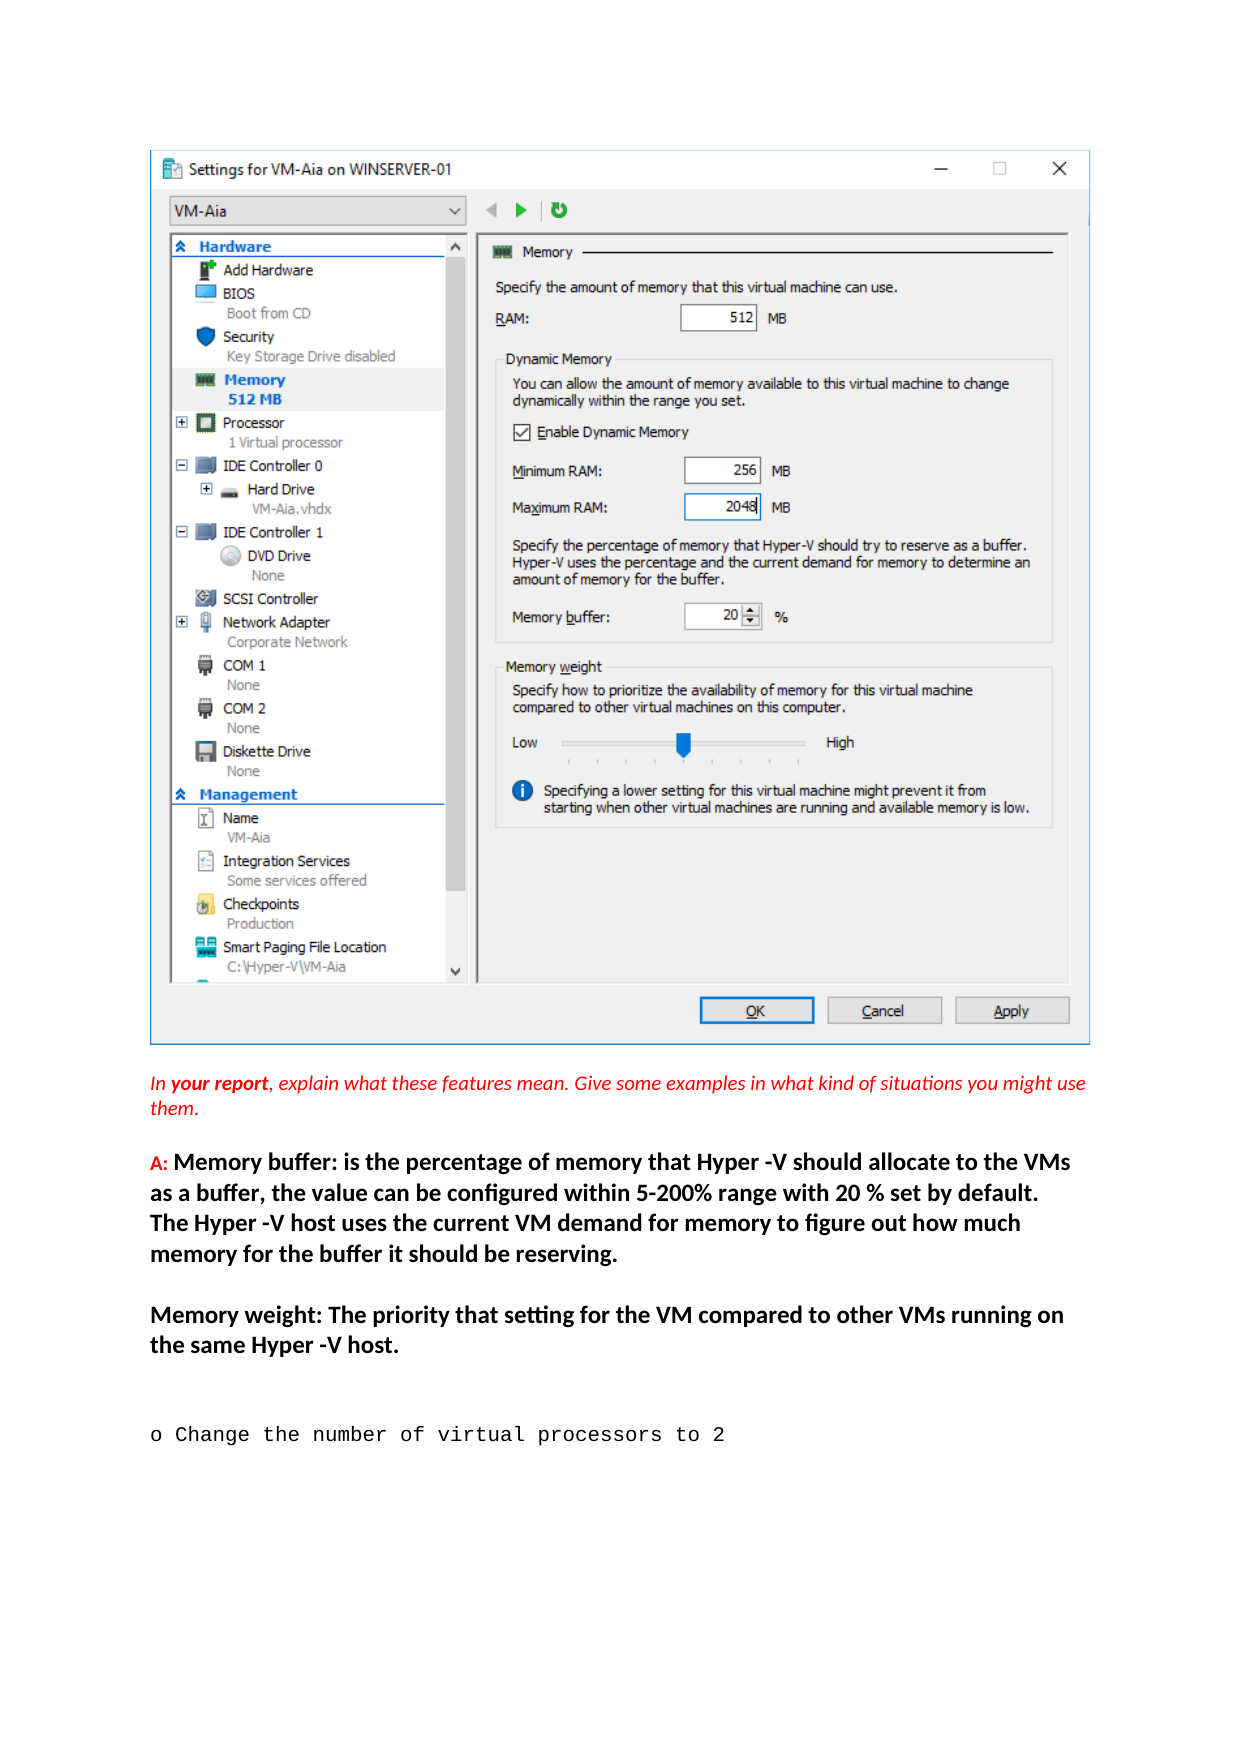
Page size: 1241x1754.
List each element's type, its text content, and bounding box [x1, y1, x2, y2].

text o Change the number of virtual processors to 2 [150, 1424, 1090, 1447]
text Memory weight: The priority that setting for the VM compared to other VMs running on the same Hyper -V host. [150, 1299, 1090, 1360]
text A: Memory buffer: is the percentage of memory that Hyper -V should allocate to the VMs as a buffer, the value can be configured within 5-200% range with 20 % set by default. [150, 1146, 1090, 1207]
text The Hyper -V host uses the current VM demand for memory to figure out how much memory for the buffer it should be reserving. [150, 1207, 1090, 1268]
picture [150, 150, 1091, 1045]
text In your report, explain what these features mean. Give some examples in what kind of situations you might use them. [150, 1070, 1090, 1121]
